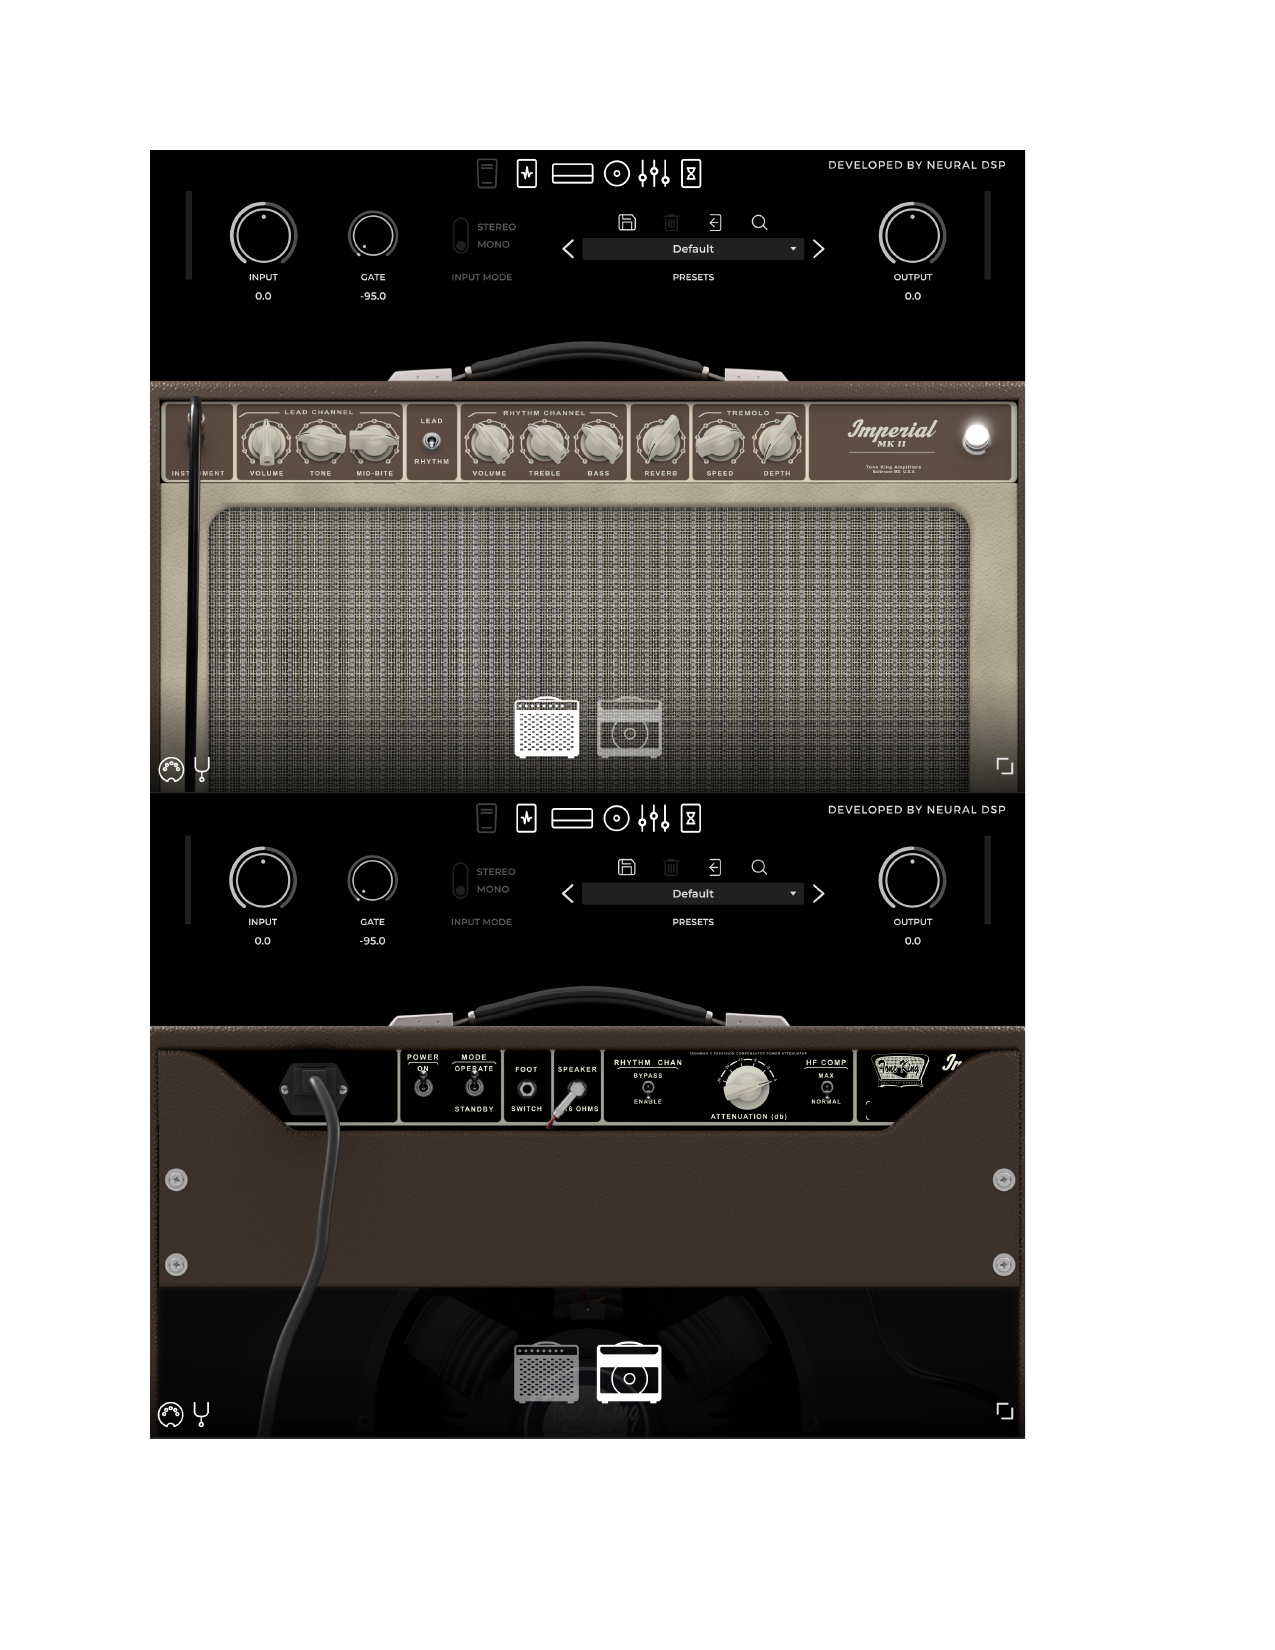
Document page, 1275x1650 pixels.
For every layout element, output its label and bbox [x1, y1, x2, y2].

picture [150, 150, 1025, 1439]
